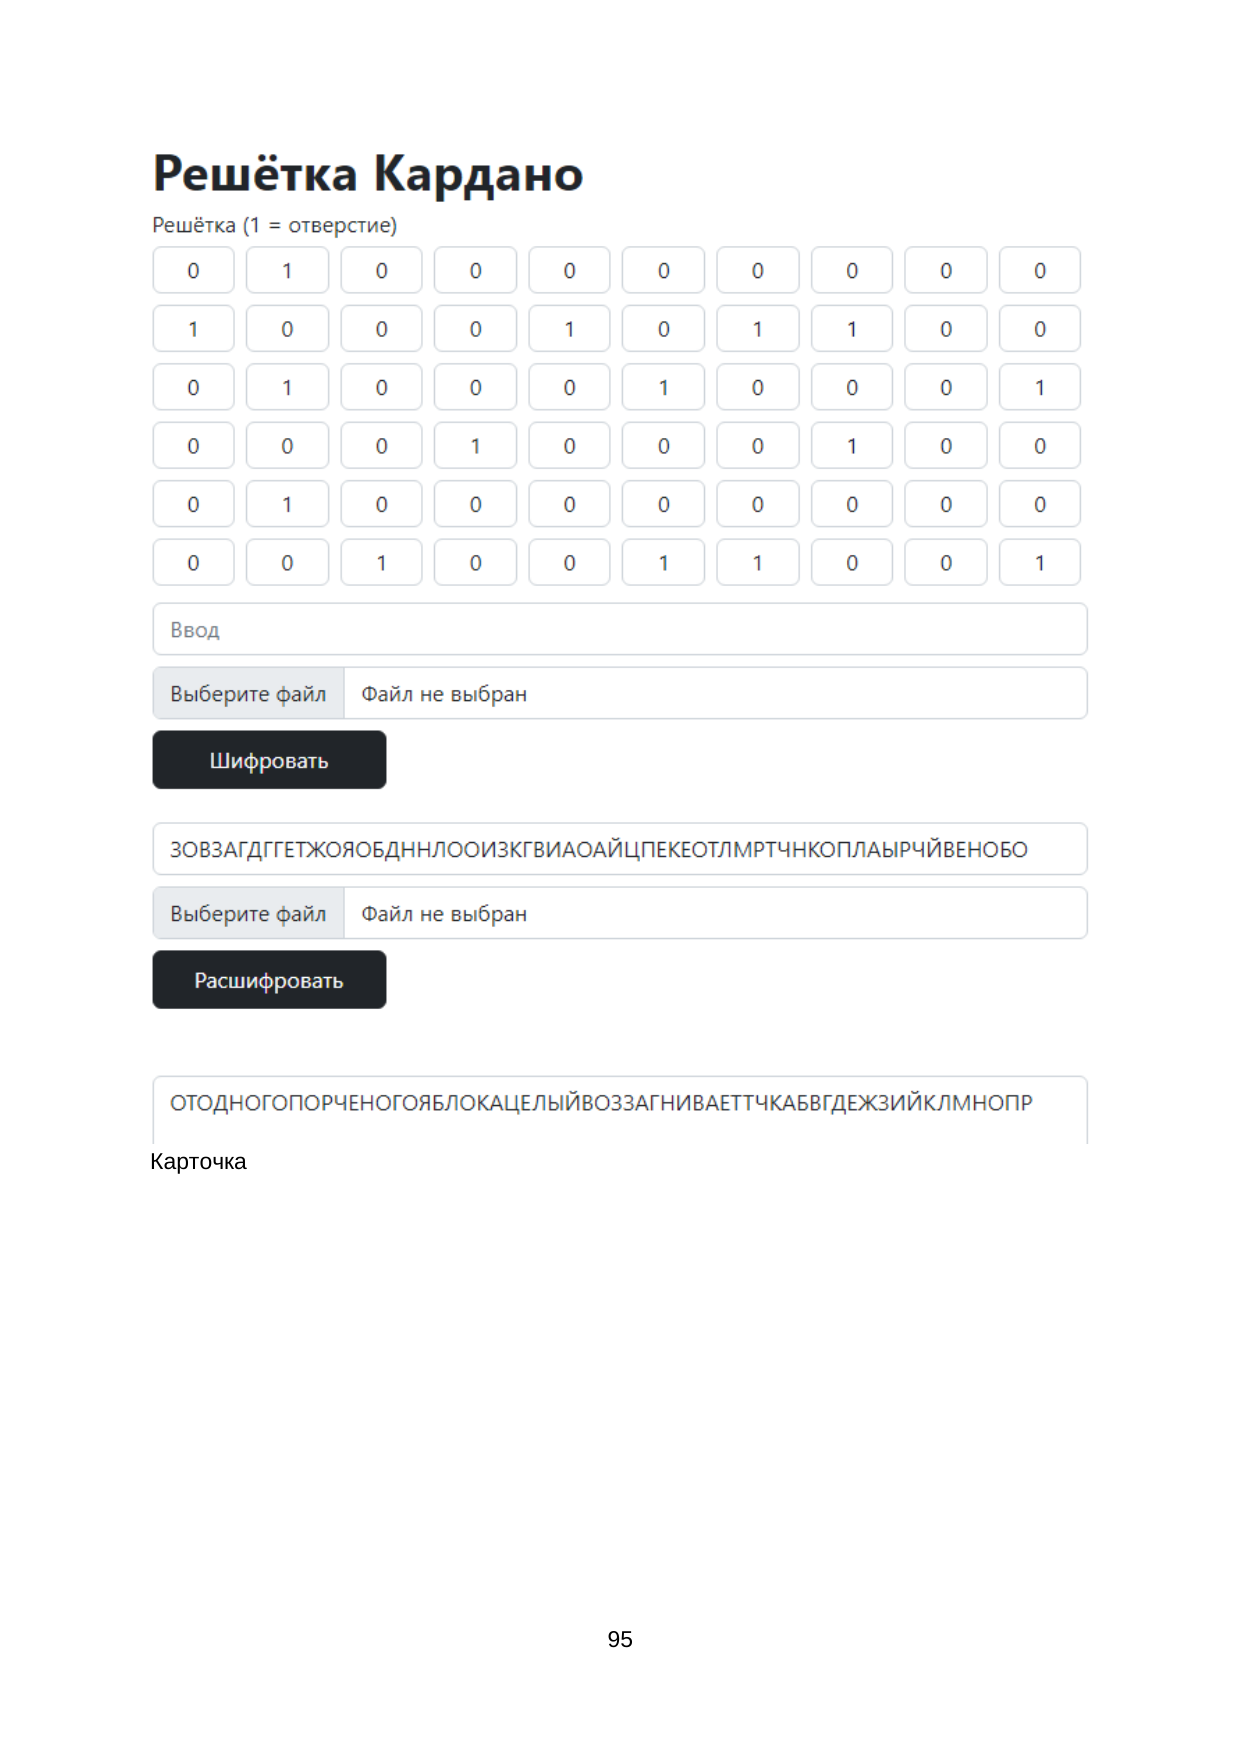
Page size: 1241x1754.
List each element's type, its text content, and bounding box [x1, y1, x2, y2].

picture [150, 150, 1091, 1144]
text Карточка [150, 1148, 1090, 1174]
